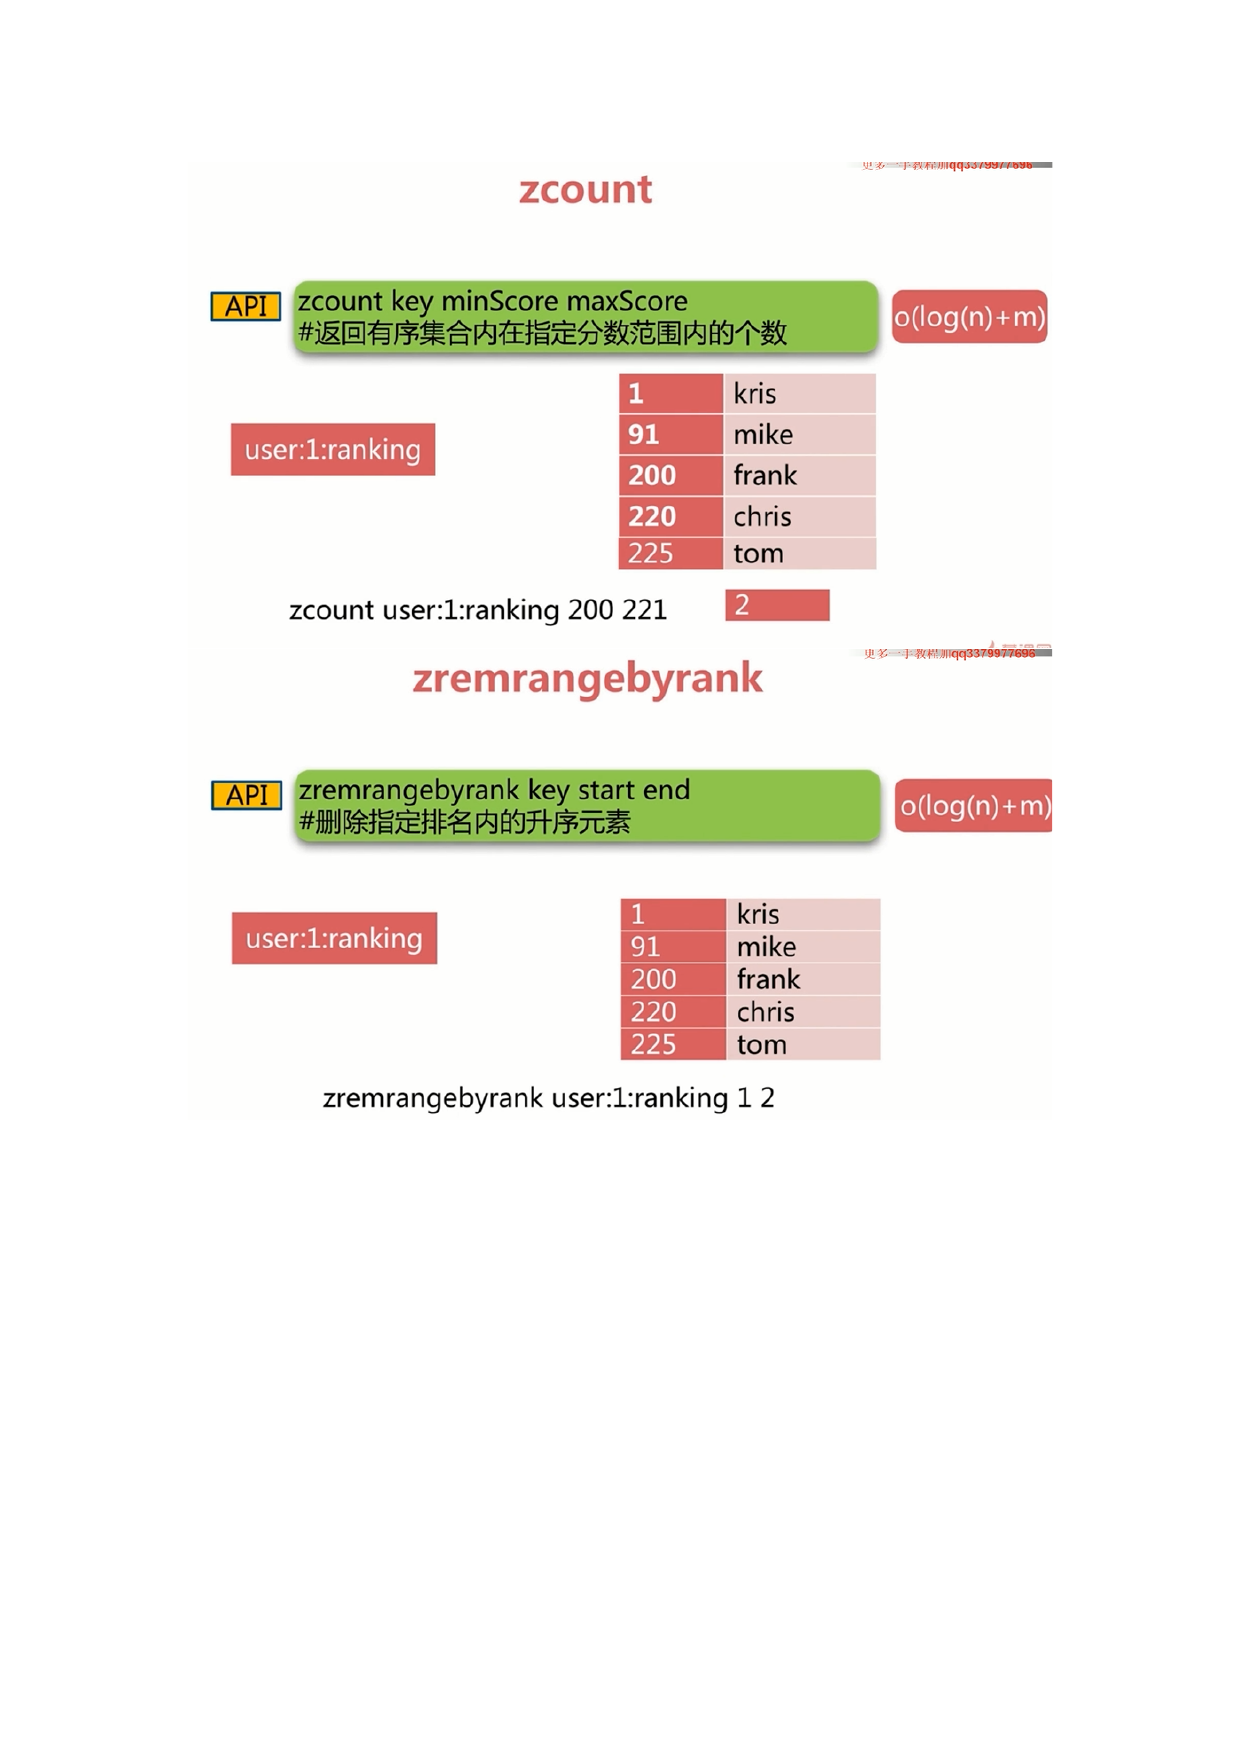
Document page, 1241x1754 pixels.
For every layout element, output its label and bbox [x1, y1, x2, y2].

picture [187, 162, 1053, 648]
picture [187, 649, 1053, 1120]
